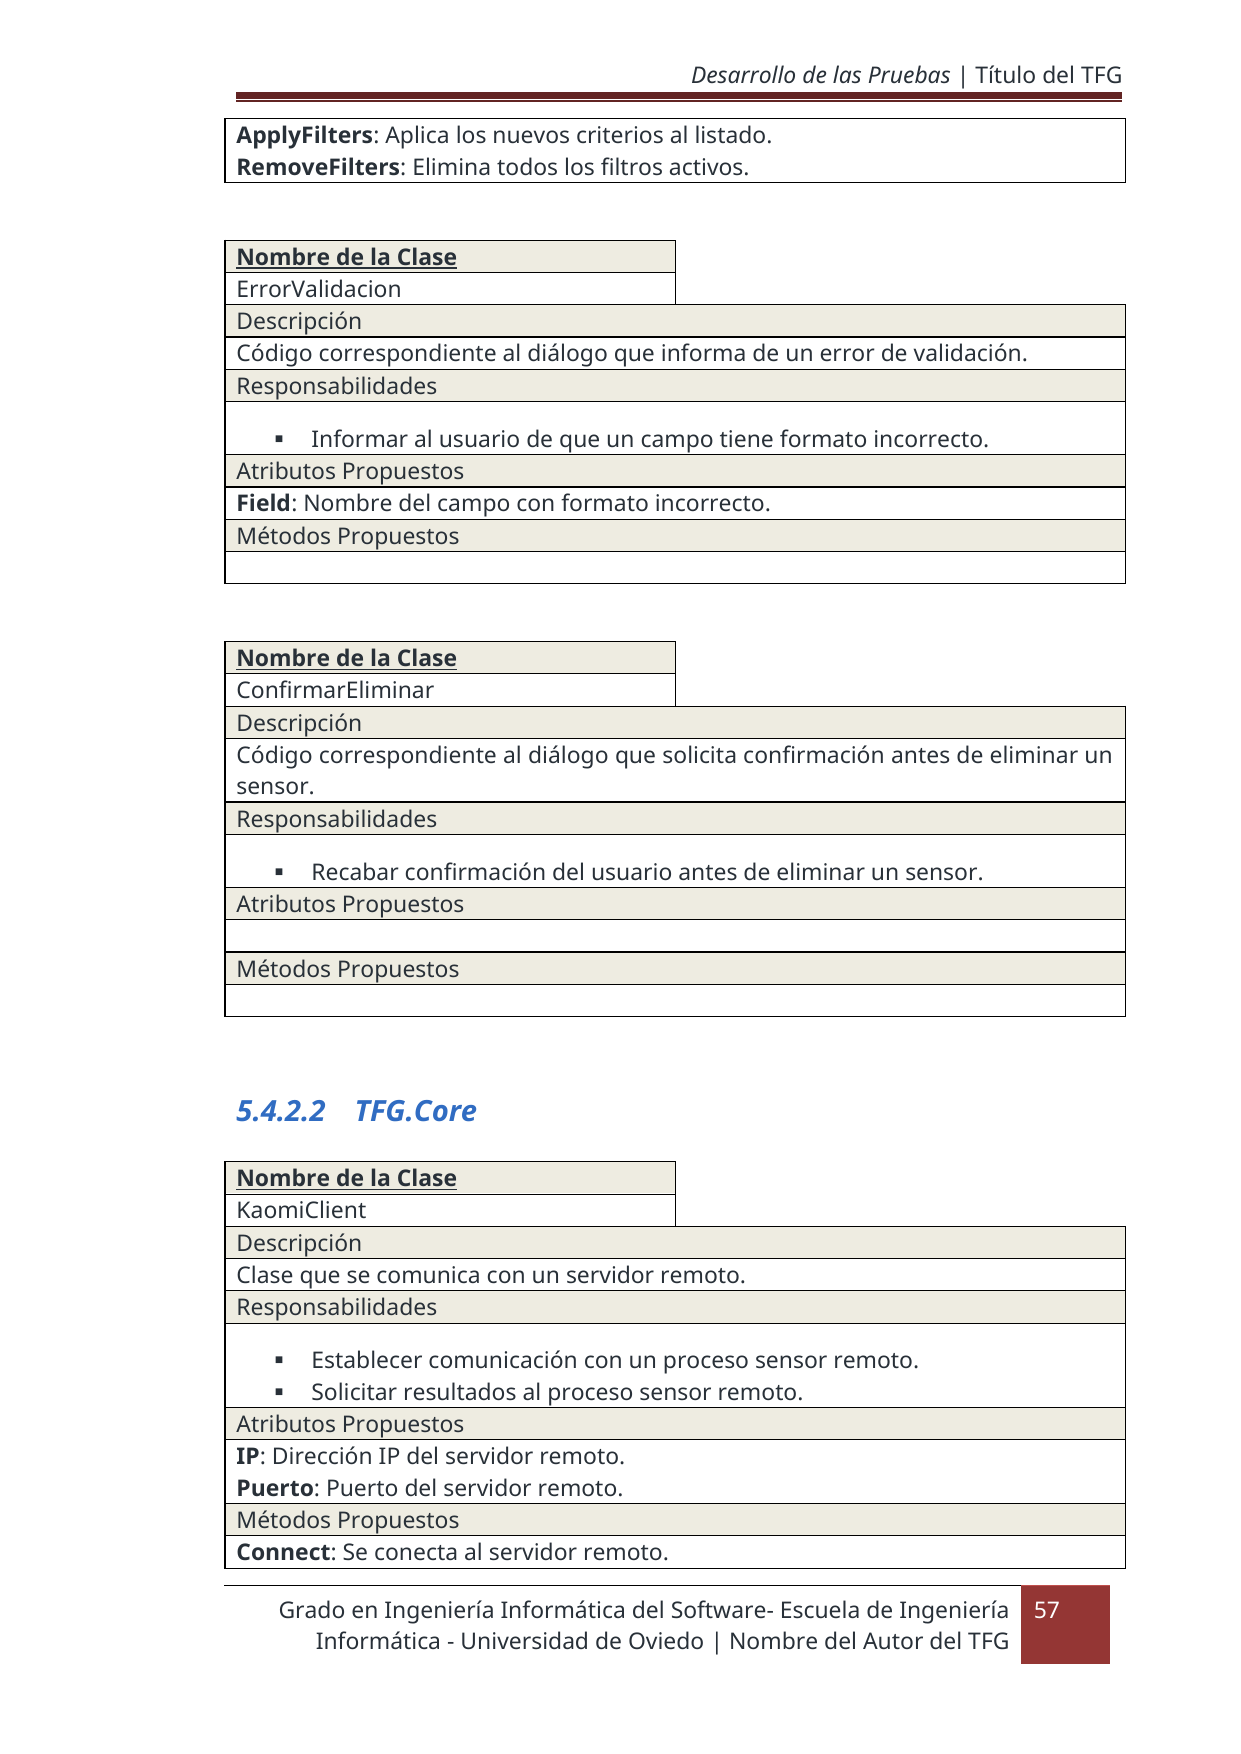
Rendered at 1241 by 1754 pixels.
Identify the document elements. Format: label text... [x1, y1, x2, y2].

table_cell [226, 552, 1125, 583]
table_cell Recabar confirmación del usuario antes de eliminar un sensor. [226, 835, 1125, 887]
table_cell Responsabilidades [226, 803, 1125, 834]
table_header Nombre de la Clase [226, 241, 675, 272]
table_cell Informar al usuario de que un campo tiene formato incorrecto. [226, 402, 1125, 454]
table_cell ApplyFilters: Aplica los nuevos criterios al listado. RemoveFilters: Elimina todos los filtros activos. [226, 119, 1125, 182]
table_cell Métodos Propuestos [226, 953, 1125, 984]
table_cell Responsabilidades [226, 370, 1125, 401]
table_cell IP: Dirección IP del servidor remoto. Puerto: Puerto del servidor remoto. [226, 1440, 1125, 1503]
table_cell Descripción [226, 1227, 1125, 1258]
table_cell Código correspondiente al diálogo que solicita confirmación antes de eliminar un sensor. [226, 739, 1125, 801]
table_cell KaomiClient [226, 1195, 675, 1226]
subtitle TFG.Core [236, 1091, 1122, 1130]
table_cell Descripción [226, 305, 1125, 336]
table_cell [226, 920, 1125, 951]
table_cell Establecer comunicación con un proceso sensor remoto. Solicitar resultados al proceso sensor remoto. [226, 1324, 1125, 1407]
table_cell Responsabilidades [226, 1291, 1125, 1323]
table_cell Atributos Propuestos [226, 888, 1125, 919]
table_cell Métodos Propuestos [226, 1504, 1125, 1535]
table_cell Métodos Propuestos [226, 520, 1125, 551]
table_cell ConfirmarEliminar [226, 674, 675, 706]
table_header Nombre de la Clase [226, 642, 675, 673]
table_cell Atributos Propuestos [226, 1408, 1125, 1439]
table_cell Descripción [226, 707, 1125, 738]
table_cell Connect: Se conecta al servidor remoto. LatestResults: Consigue el último resultado producido por el servidor remoto. [226, 1536, 1125, 1567]
table_header Nombre de la Clase [226, 1162, 675, 1193]
table_cell ErrorValidacion [226, 273, 675, 304]
table_cell [226, 985, 1125, 1016]
table_cell Atributos Propuestos [226, 455, 1125, 486]
table_cell Código correspondiente al diálogo que informa de un error de validación. [226, 338, 1125, 369]
table_cell Clase que se comunica con un servidor remoto. [226, 1259, 1125, 1290]
table_cell Field: Nombre del campo con formato incorrecto. [226, 488, 1125, 519]
